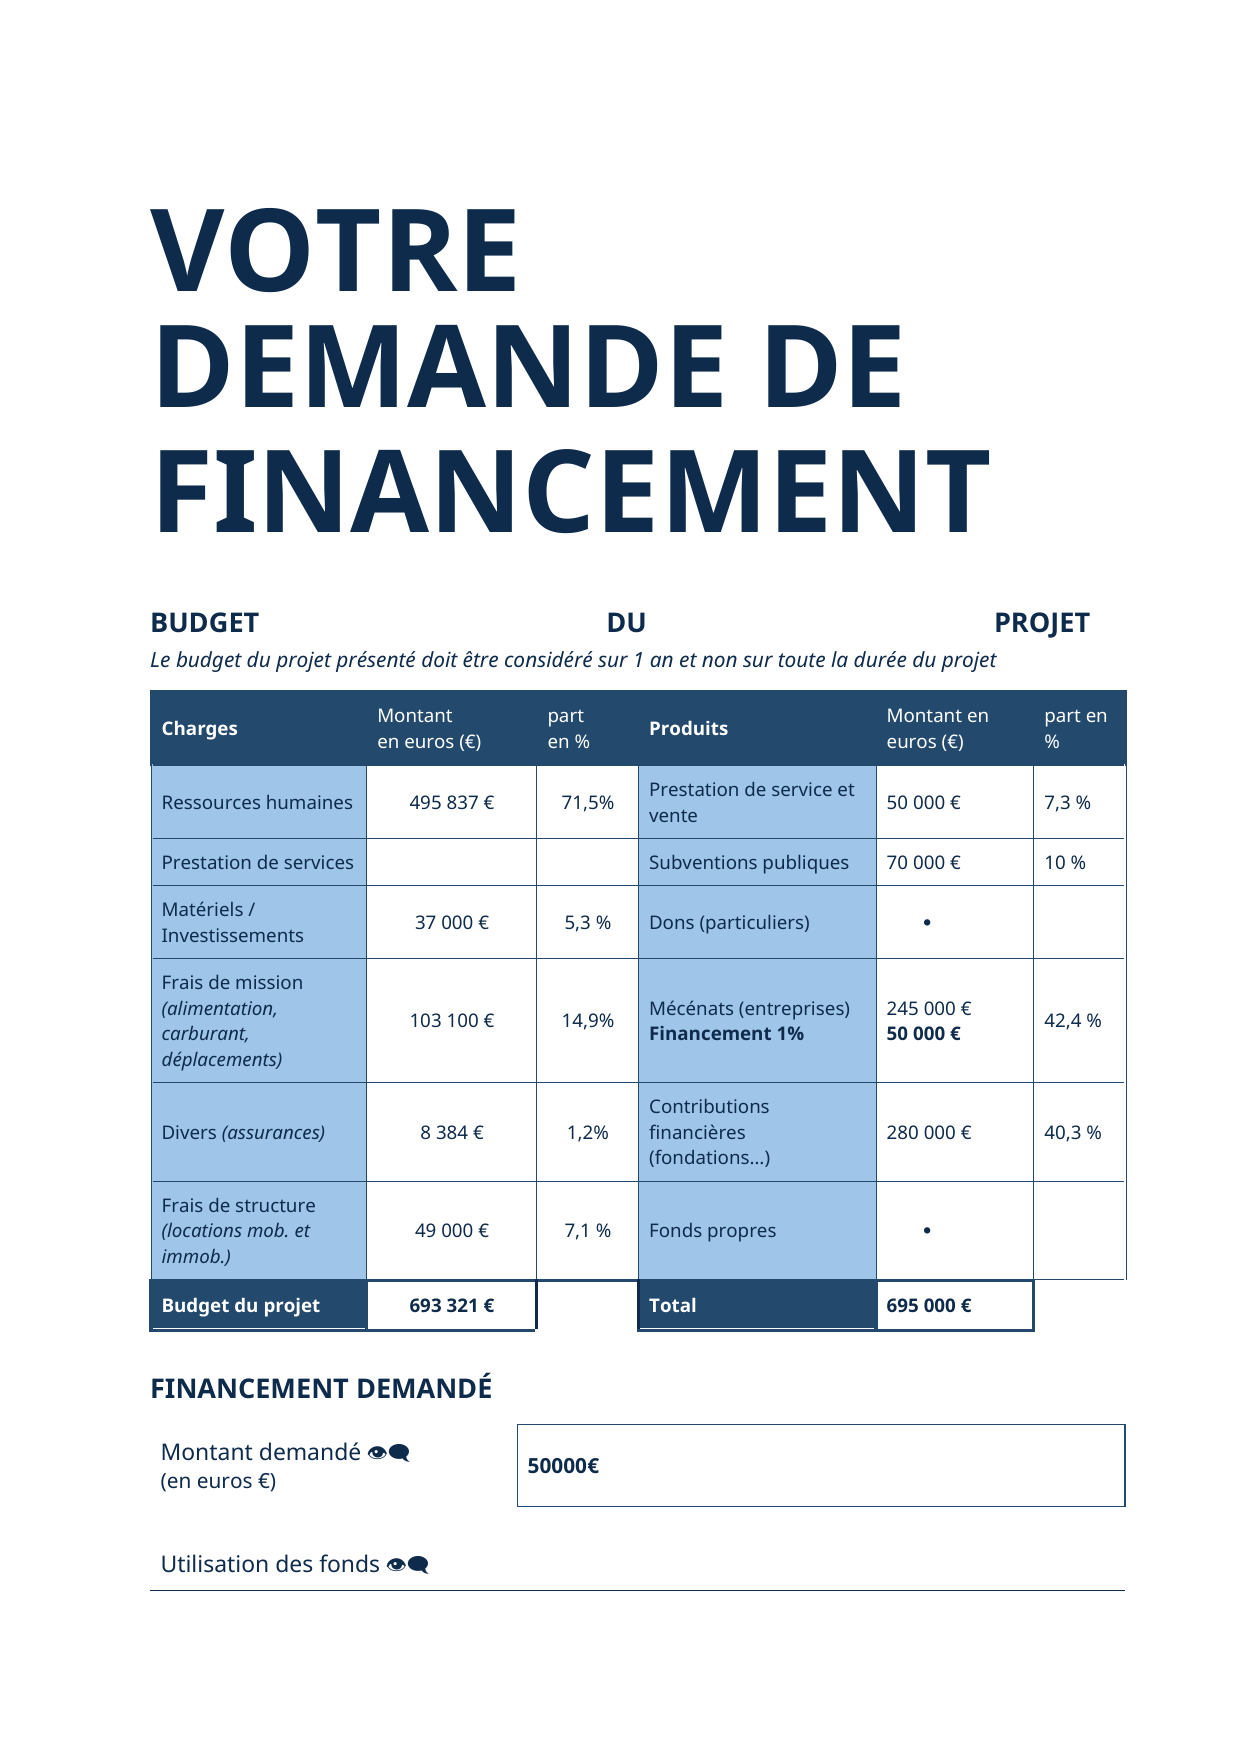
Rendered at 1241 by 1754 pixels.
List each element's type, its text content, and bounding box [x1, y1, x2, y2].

table_cell [1035, 1279, 1126, 1328]
table_cell 49 000 € [367, 1182, 536, 1279]
table_cell 495 837 € [367, 766, 536, 838]
table_cell 245 000 € 50 000 € [877, 959, 1033, 1082]
table_cell Mécénats (entreprises) Financement 1% [639, 959, 876, 1082]
table_header Montant en euros (€) [368, 692, 536, 764]
table_header part en % [1035, 692, 1125, 764]
table_cell [877, 1182, 1033, 1279]
table_cell Dons (particuliers) [639, 886, 876, 958]
table_cell [538, 1282, 637, 1328]
table_cell Frais de mission (alimentation, carburant, déplacements) [152, 959, 366, 1082]
table_cell 280 000 € [877, 1083, 1033, 1181]
table_header 50000€ [518, 1425, 1124, 1506]
table_header Montant demandé 👁️‍🗨️ (en euros €) [150, 1424, 517, 1506]
table_cell Ressources humaines [152, 765, 366, 838]
table_header part en % [538, 692, 638, 764]
table_cell Subventions publiques [639, 839, 876, 885]
table_header Charges [152, 692, 366, 764]
table_cell 8 384 € [367, 1083, 536, 1181]
subtitle BUDGET DU PROJET Le budget du projet présenté doit être considéré sur 1 an et non sur toute la durée du projet [150, 604, 1090, 673]
table_cell 695 000 € [878, 1282, 1032, 1328]
table_header Produits [640, 692, 875, 764]
subtitle VOTRE DEMANDE DE FINANCEMENT [150, 192, 1090, 566]
table_cell 50 000 € [877, 766, 1033, 838]
table_cell 693 321 € [368, 1282, 535, 1328]
table_cell [1034, 885, 1126, 958]
table_cell Matériels / Investissements [152, 886, 366, 958]
table_cell Contributions financières (fondations…) [639, 1083, 876, 1181]
table_cell Divers (assurances) [152, 1083, 366, 1181]
table_cell 42,4 % [1034, 958, 1126, 1082]
table_cell 10 % [1034, 838, 1126, 885]
table_cell 7,3 % [1034, 764, 1126, 838]
table_cell 1,2% [537, 1083, 638, 1181]
subtitle FINANCEMENT DEMANDÉ [150, 1369, 1090, 1406]
table_cell 40,3 % [1034, 1082, 1126, 1181]
table_cell 103 100 € [367, 959, 536, 1082]
table_cell Budget du projet [153, 1282, 365, 1328]
table_cell 70 000 € [877, 839, 1033, 885]
table_cell 71,5% [537, 766, 638, 838]
table_cell Total [640, 1282, 874, 1328]
table_cell Prestation de service et vente [639, 766, 876, 838]
table_cell Prestation de services [152, 839, 366, 885]
table_cell [877, 886, 1033, 958]
table_cell 14,9% [537, 959, 638, 1082]
table_cell [1034, 1181, 1126, 1279]
table_cell [367, 839, 536, 885]
table_header Montant en euros (€) [877, 692, 1033, 764]
table_cell [537, 839, 638, 885]
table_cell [150, 1506, 1125, 1590]
table_cell Frais de structure (locations mob. et immob.) [152, 1182, 366, 1279]
table_cell 37 000 € [367, 886, 536, 958]
table_cell 5,3 % [537, 886, 638, 958]
table_cell Fonds propres [639, 1182, 876, 1279]
table_cell 7,1 % [537, 1182, 638, 1279]
